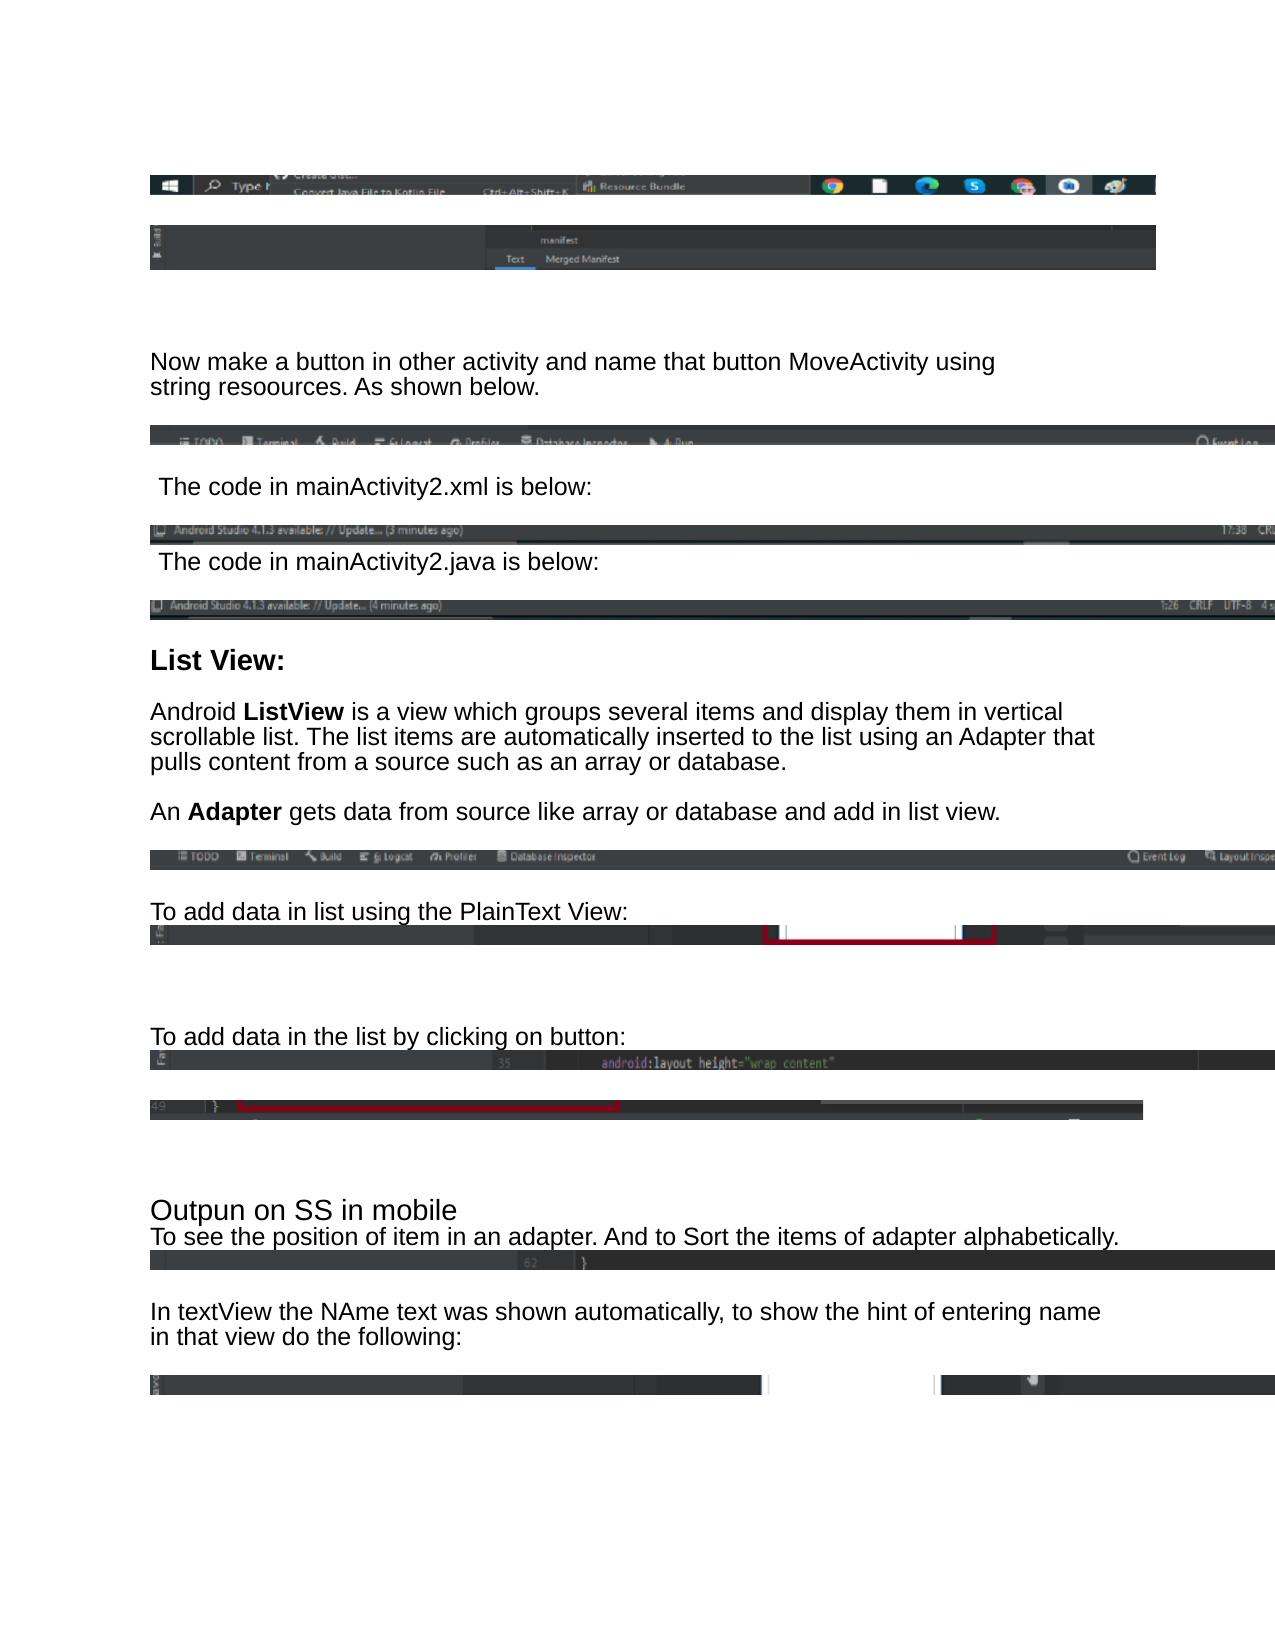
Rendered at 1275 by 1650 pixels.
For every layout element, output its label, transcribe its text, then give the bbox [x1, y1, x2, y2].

text List View: [150, 650, 1125, 675]
text The code in mainActivity2.java is below: [150, 550, 1125, 575]
text In textView the NAme text was shown automatically, to show the hint of entering name in that view do the following: [150, 1300, 1125, 1350]
text Outpun on SS in mobile [150, 1200, 1125, 1225]
text The code in mainActivity2.xml is below: [150, 475, 1125, 500]
text To add data in the list by clicking on button: [150, 1025, 1125, 1050]
text Now make a button in other activity and name that button MoveActivity using [150, 350, 1125, 375]
text An Adapter gets data from source like array or database and add in list view. [150, 800, 1125, 825]
text To add data in list using the PlainText View: [150, 900, 1125, 925]
text Android ListView is a view which groups several items and display them in vertical scrollable list. The list items are automatically inserted to the list using an Adapter that pulls content from a source such as an array or database. [150, 700, 1125, 775]
text To see the position of item in an adapter. And to Sort the items of adapter alphabetically. [150, 1225, 1125, 1250]
text string resoources. As shown below. [150, 375, 1125, 400]
